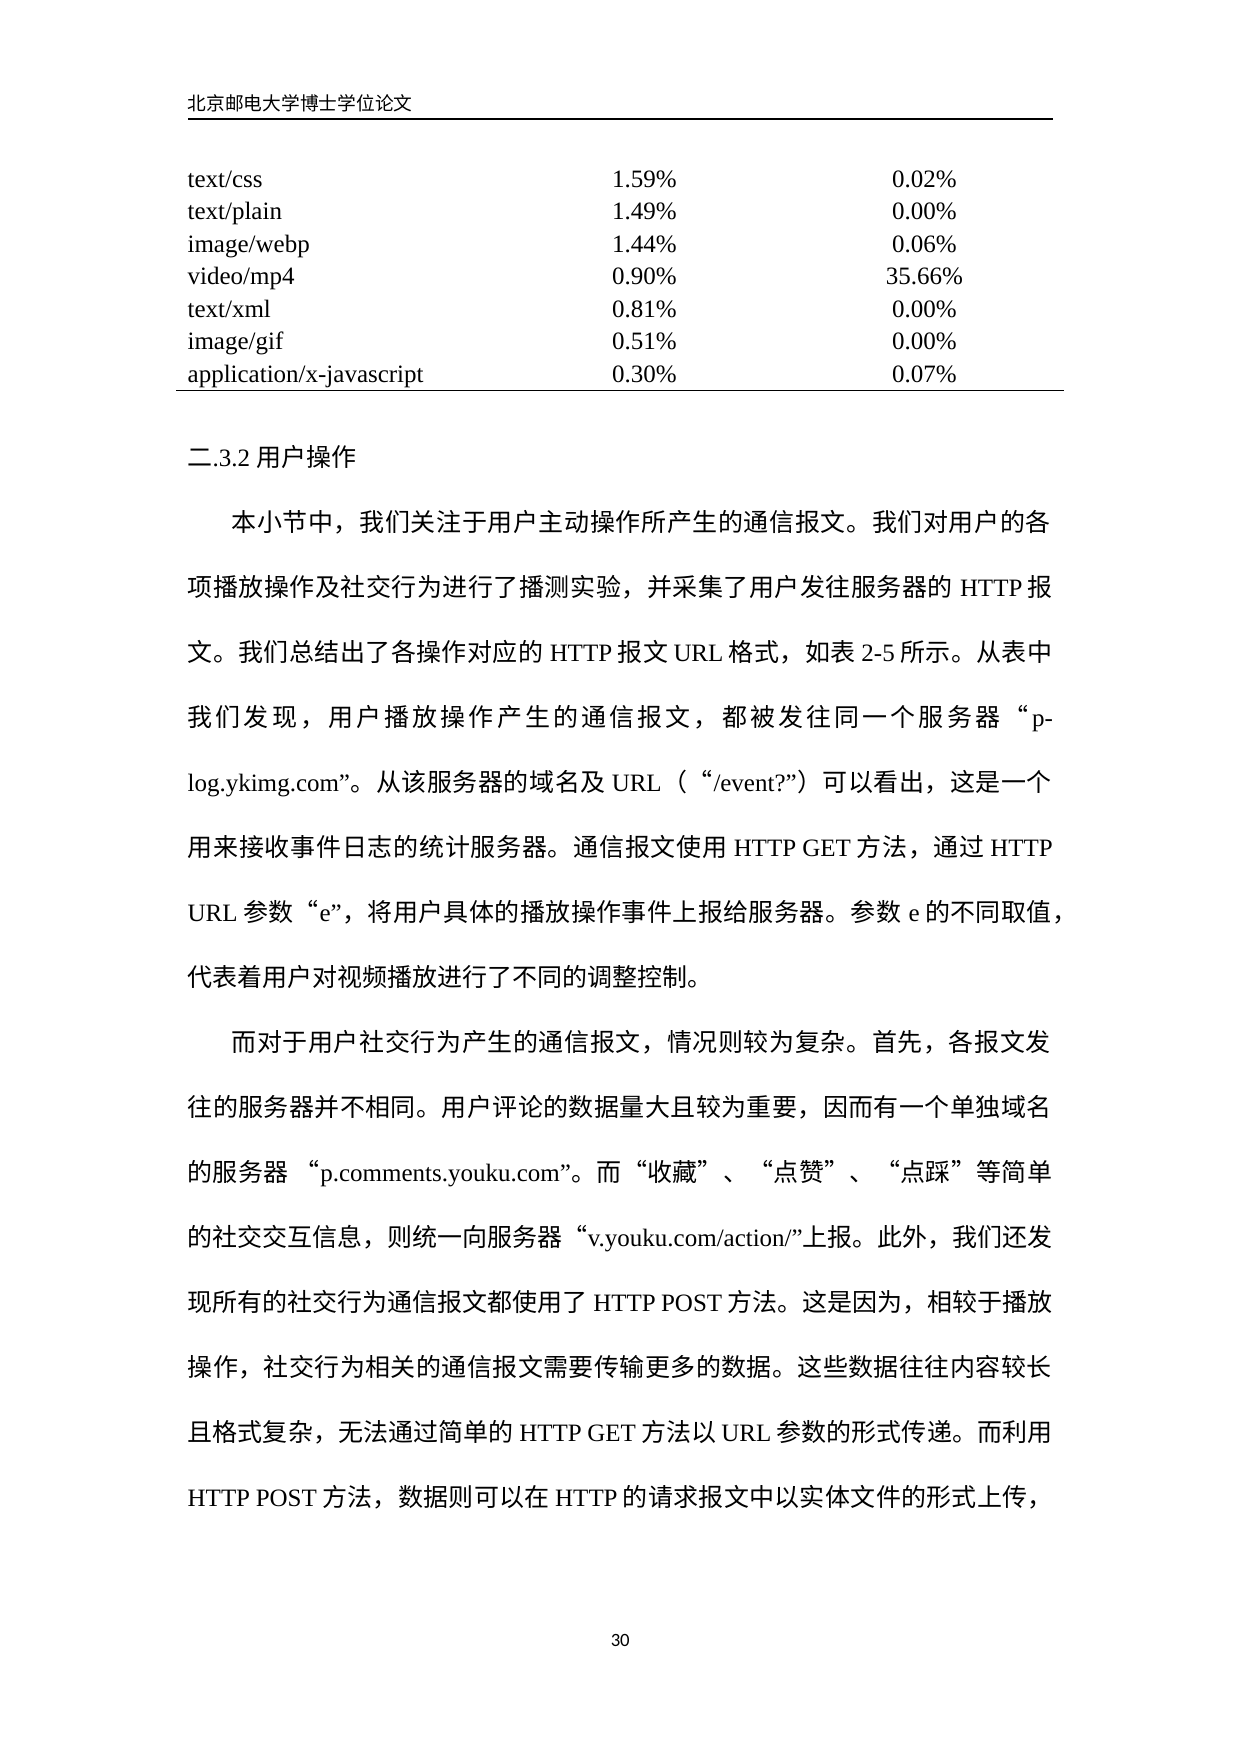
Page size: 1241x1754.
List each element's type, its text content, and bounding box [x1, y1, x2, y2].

table_cell image/gif [176, 325, 504, 357]
table_cell 0.00% [784, 325, 1064, 357]
table_cell application/x-javascript [176, 357, 504, 389]
table_cell text/xml [176, 292, 504, 324]
table_cell 35.66% [784, 260, 1064, 292]
table_cell 1.59% [504, 162, 784, 194]
text 本小节中，我们关注于用户主动操作所产生的通信报文。我们对用户的各项播放操作及社交行为进行了播测实验，并采集了用户发往服务器的HTTP报文。我们总结出了各操作对应的HTTP报文URL格式，如表2-5所示。从表中我们发现，用户播放操作产生的通信报文，都被发往同一个服务器“p-log.ykimg.com”。从该服务器的域名及URL（“/event?”）可以看出，这是一个用来接收事件日志的统计服务器。通信报文使用HTTP GET方法，通过HTTP URL参数“e”，将用户具体的播放操作事件上报给服务器。参数e的不同取值，代表着用户对视频播放进行了不同的调整控制。 [187, 488, 1053, 1008]
table_cell text/css [176, 162, 504, 194]
table_cell 0.00% [784, 292, 1064, 324]
text 用户操作 [187, 423, 1053, 488]
table_cell 0.81% [504, 292, 784, 324]
table_cell text/plain [176, 195, 504, 227]
table_cell 0.06% [784, 227, 1064, 259]
table_cell 0.00% [784, 195, 1064, 227]
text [187, 1008, 1053, 1528]
table_cell video/mp4 [176, 260, 504, 292]
table_cell 0.02% [784, 162, 1064, 194]
table_cell 1.44% [504, 227, 784, 259]
table_cell 0.51% [504, 325, 784, 357]
table_cell 1.49% [504, 195, 784, 227]
table_cell 0.90% [504, 260, 784, 292]
table_cell 0.07% [784, 357, 1064, 389]
table_cell 0.30% [504, 357, 784, 389]
table_cell image/webp [176, 227, 504, 259]
